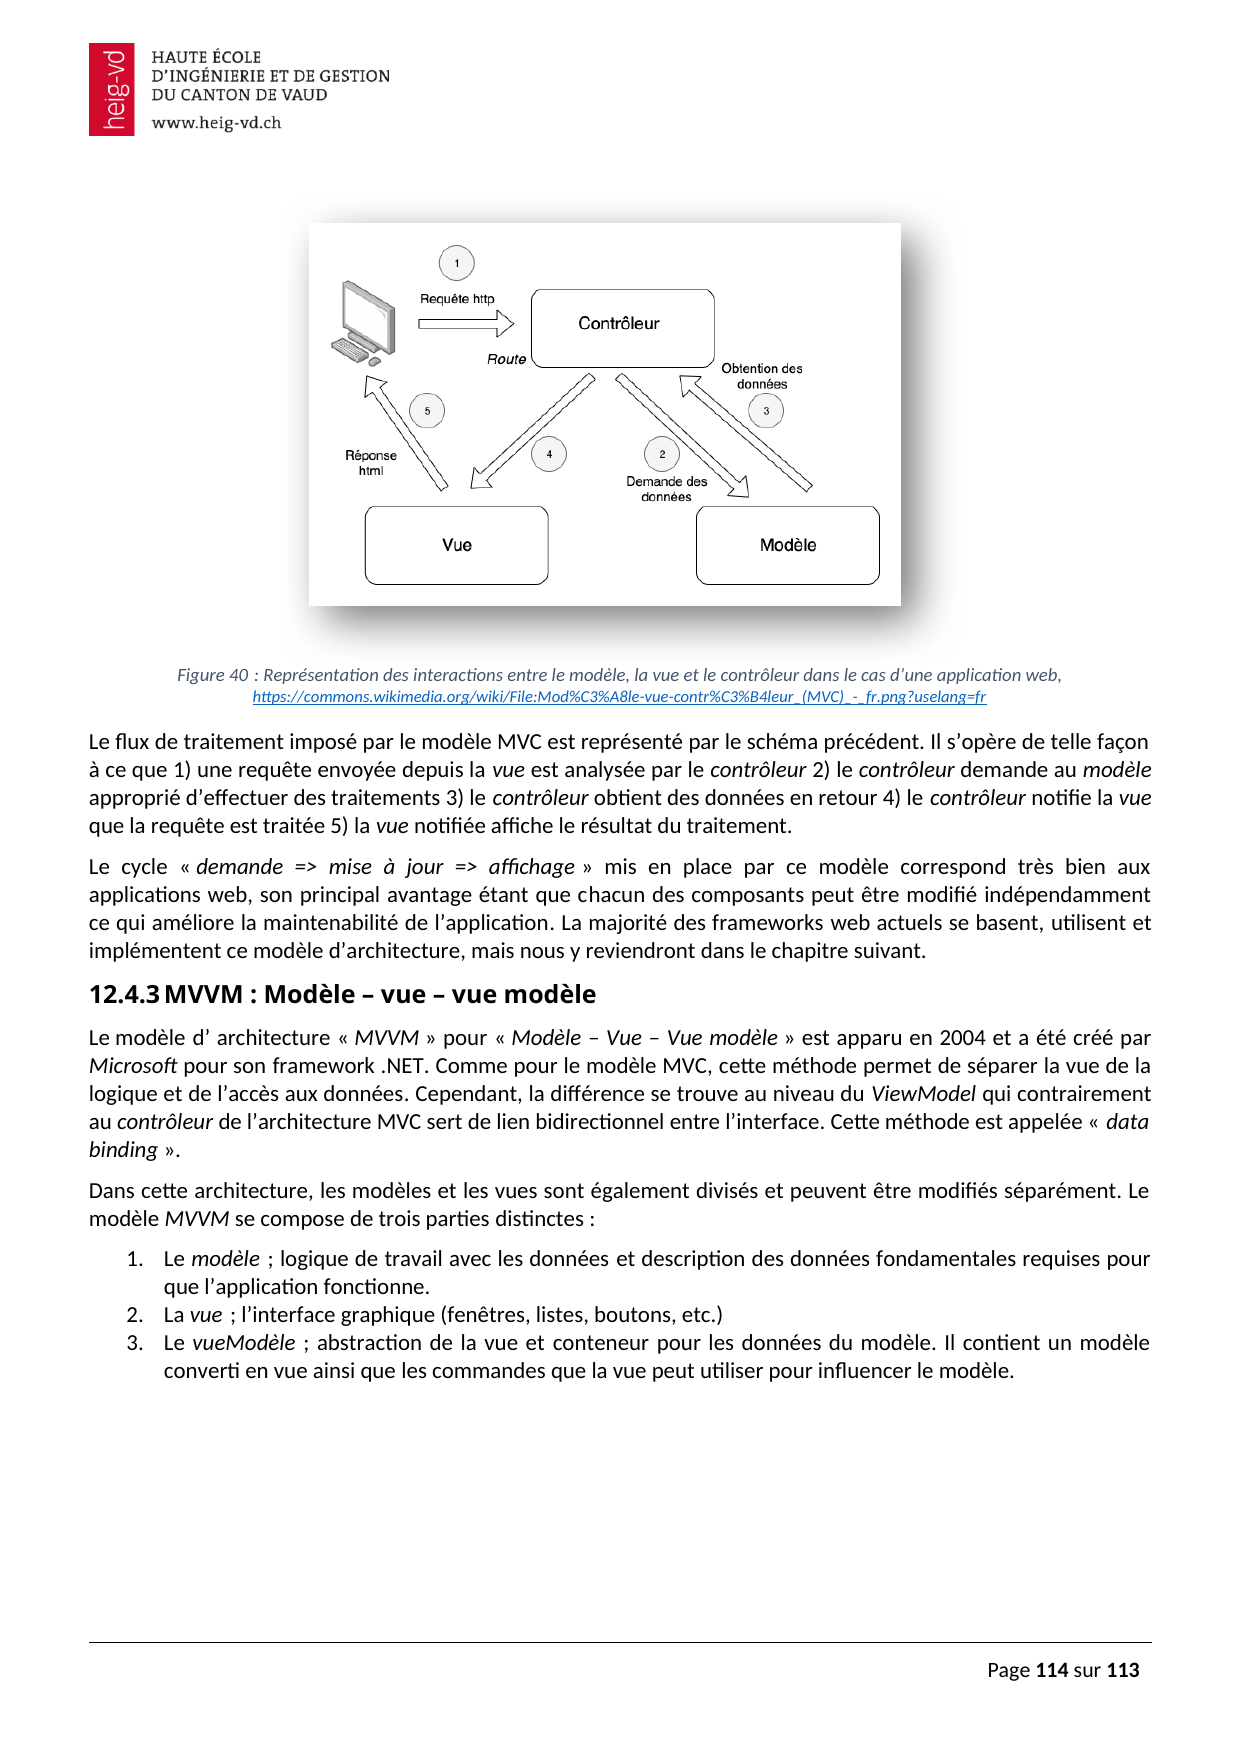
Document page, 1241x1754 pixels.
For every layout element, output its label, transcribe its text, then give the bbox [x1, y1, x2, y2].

picture [309, 223, 901, 606]
text Le modèle d’ architecture « MVVM » pour « Modèle – Vue – Vue modèle » est apparu en 2004 et a été créé par Microsoft pour son framework .NET. Comme pour le modèle MVC, cette méthode permet de séparer la vue de la logique et de l’accès aux données. Cependant, la différence se trouve au niveau du ViewModel qui contrairement au contrôleur de l’architecture MVC sert de lien bidirectionnel entre l’interface. Cette méthode est appelée « data binding ». [89, 1023, 1152, 1163]
text Le cycle « demande => mise à jour => affichage » mis en place par ce modèle correspond très bien aux applications web, son principal avantage étant que chacun des composants peut être modifié indépendamment ce qui améliore la maintenabilité de l’application. La majorité des frameworks web actuels se basent, utilisent et implémentent ce modèle d’architecture, mais nous y reviendront dans le chapitre suivant. [89, 852, 1152, 964]
list Le modèle ; logique de travail avec les données et description des données fondamentales requises pour que l’application fonctionne. [126, 1244, 1152, 1300]
text Dans cette architecture, les modèles et les vues sont également divisés et peuvent être modifiés séparément. Le modèle MVVM se compose de trois parties distinctes : [89, 1176, 1152, 1232]
list Le vueModèle ; abstraction de la vue et conteneur pour les données du modèle. Il contient un modèle converti en vue ainsi que les commandes que la vue peut utiliser pour influencer le modèle. [126, 1328, 1152, 1384]
picture [89, 43, 389, 136]
text Le flux de traitement imposé par le modèle MVC est représenté par le schéma précédent. Il s’opère de telle façon à ce que 1) une requête envoyée depuis la vue est analysée par le contrôleur 2) le contrôleur demande au modèle approprié d’effectuer des traitements 3) le contrôleur obtient des données en retour 4) le contrôleur notifie la vue que la requête est traitée 5) la vue notifiée affiche le résultat du traitement. [89, 727, 1152, 839]
list La vue ; l’interface graphique (fenêtres, listes, boutons, etc.) [126, 1300, 1152, 1328]
subtitle MVVM : Modèle – vue – vue modèle [89, 977, 1152, 1011]
